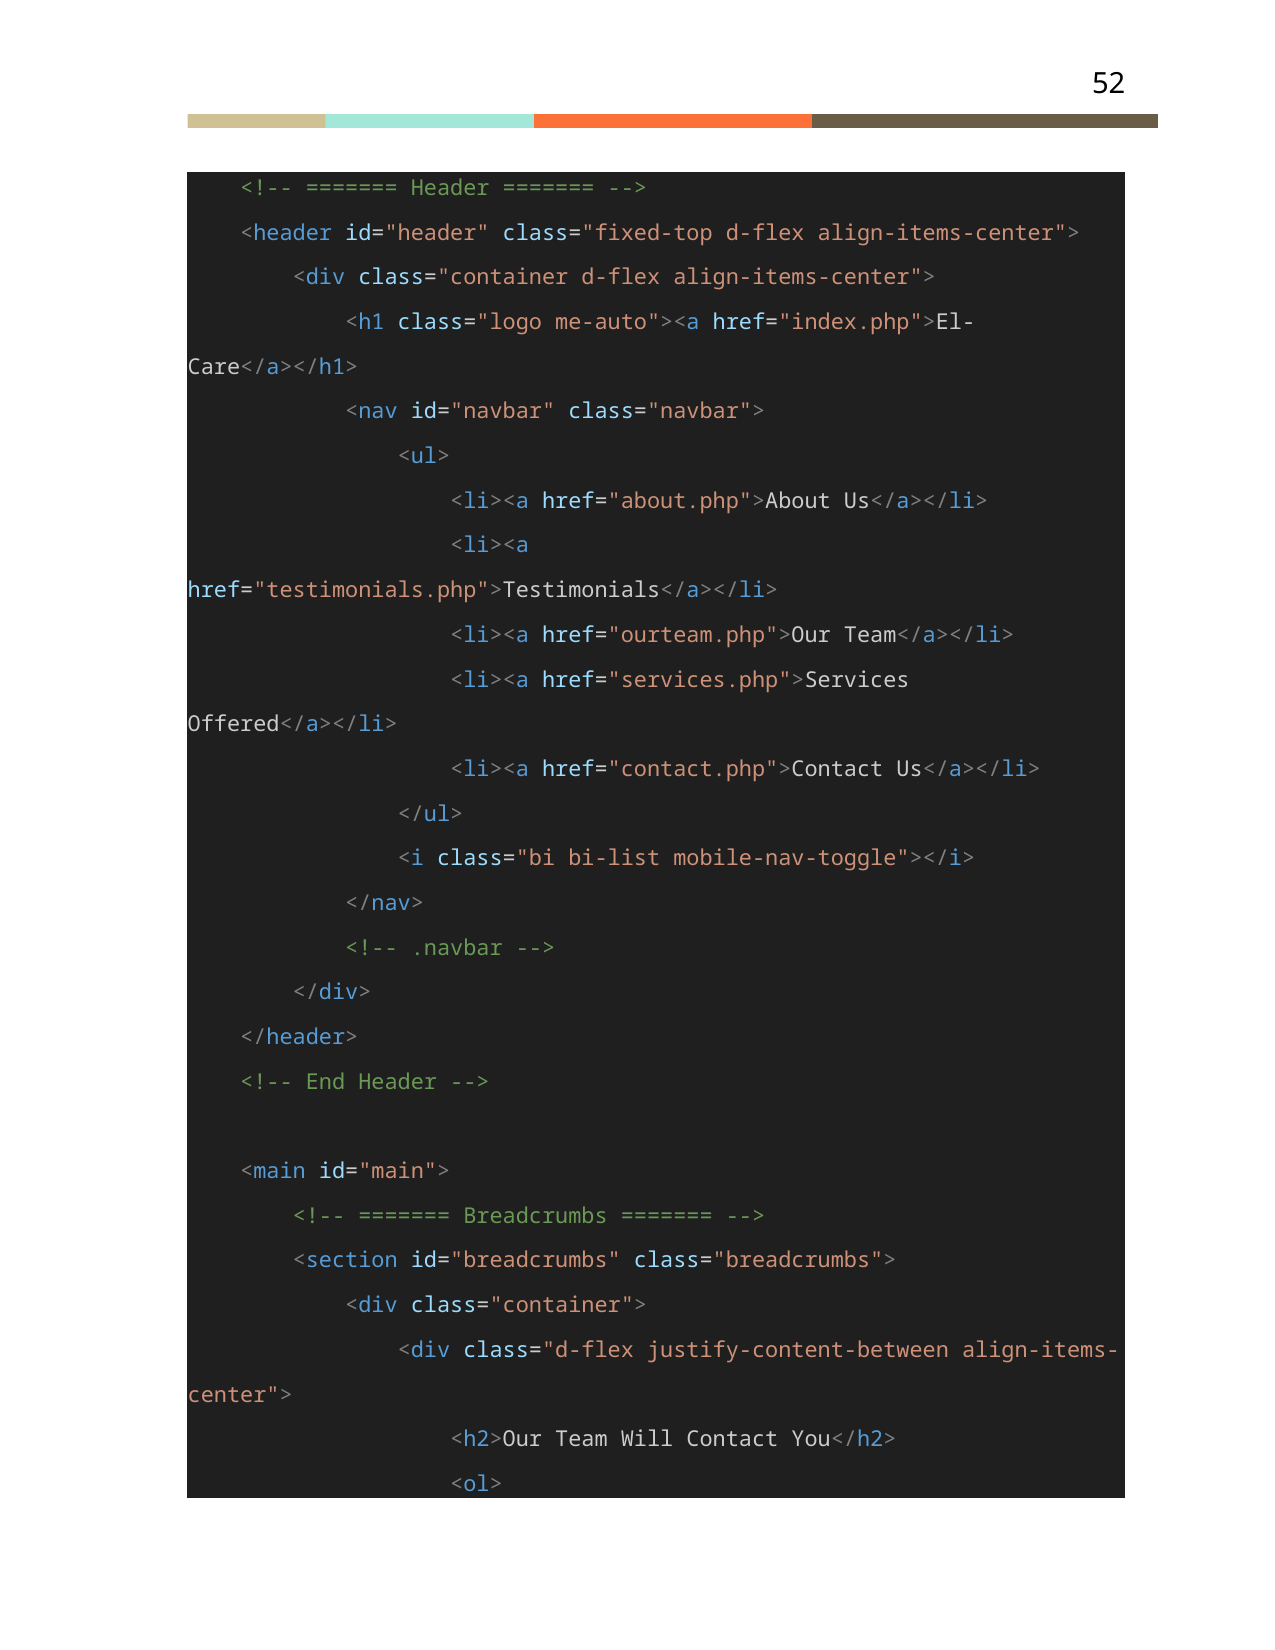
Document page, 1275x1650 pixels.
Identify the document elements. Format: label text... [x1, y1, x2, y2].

text <li><a href="testimonials.php">Testimonials</a></li> [187, 529, 1125, 604]
text <!-- ======= Breadcrumbs ======= --> [187, 1200, 1125, 1229]
text <li><a href="contact.php">Contact Us</a></li> [187, 753, 1125, 783]
text <div class="container d-flex align-items-center"> [187, 261, 1125, 291]
picture [187, 114, 1158, 128]
text <i class="bi bi-list mobile-nav-toggle"></i> [187, 842, 1125, 872]
text <nav id="navbar" class="navbar"> [187, 395, 1125, 425]
text </ul> [187, 798, 1125, 827]
text <li><a href="ourteam.php">Our Team</a></li> [187, 619, 1125, 649]
text <li><a href="about.php">About Us</a></li> [187, 485, 1125, 514]
text </nav> [187, 887, 1125, 917]
text <div class="container"> [187, 1289, 1125, 1319]
text <main id="main"> [187, 1155, 1125, 1185]
text <ul> [187, 440, 1125, 470]
text <!-- .navbar --> [187, 932, 1125, 961]
text </div> [187, 976, 1125, 1006]
text <!-- End Header --> [187, 1066, 1125, 1096]
text <header id="header" class="fixed-top d-flex align-items-center"> [187, 217, 1125, 246]
text <li><a href="services.php">Services Offered</a></li> [187, 663, 1125, 738]
text <div class="d-flex justify-content-between align-items-center"> [187, 1334, 1125, 1408]
text <h2>Our Team Will Contact You</h2> [187, 1423, 1125, 1453]
text <ol> [187, 1468, 1125, 1498]
text <h1 class="logo me-auto"><a href="index.php">El-Care</a></h1> [187, 306, 1125, 381]
text <section id="breadcrumbs" class="breadcrumbs"> [187, 1244, 1125, 1274]
text <!-- ======= Header ======= --> [187, 172, 1125, 202]
text </header> [187, 1021, 1125, 1051]
